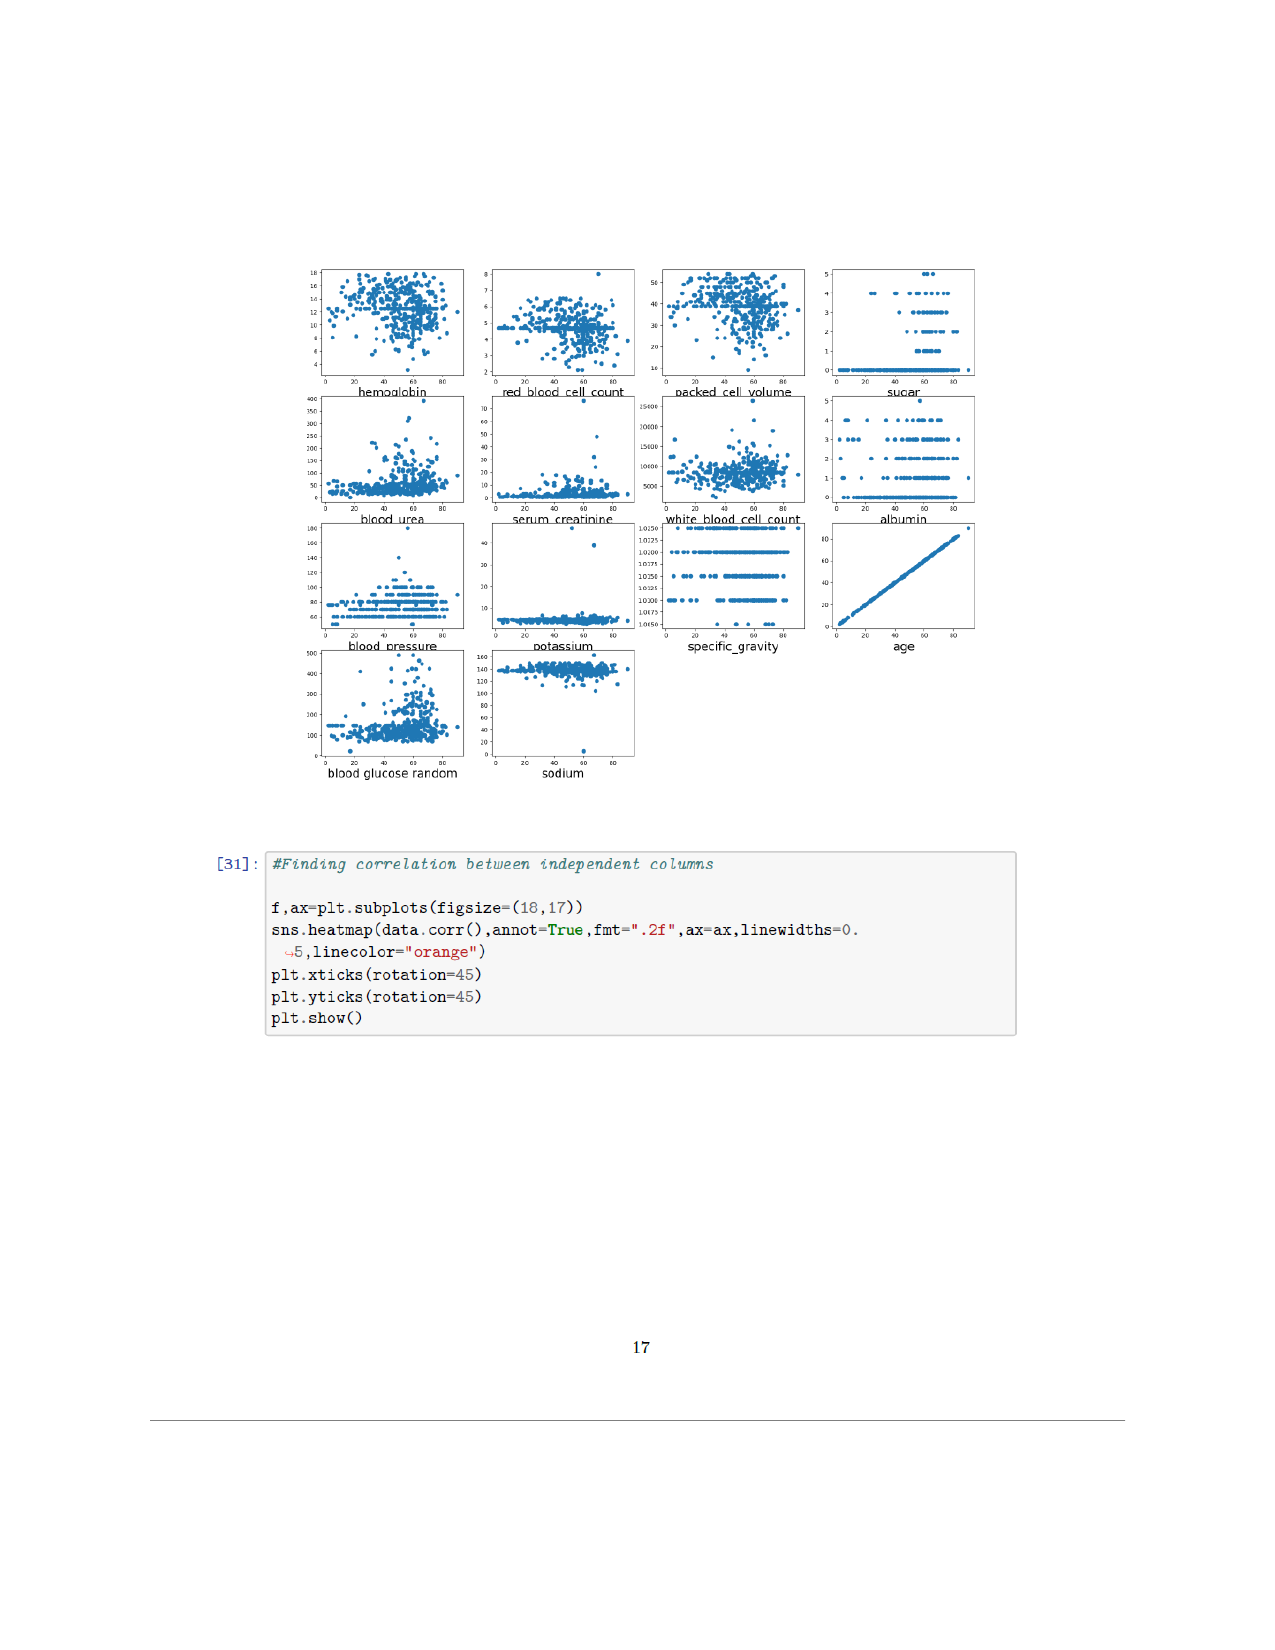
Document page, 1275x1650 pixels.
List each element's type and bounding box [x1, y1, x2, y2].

picture [150, 150, 1125, 1421]
